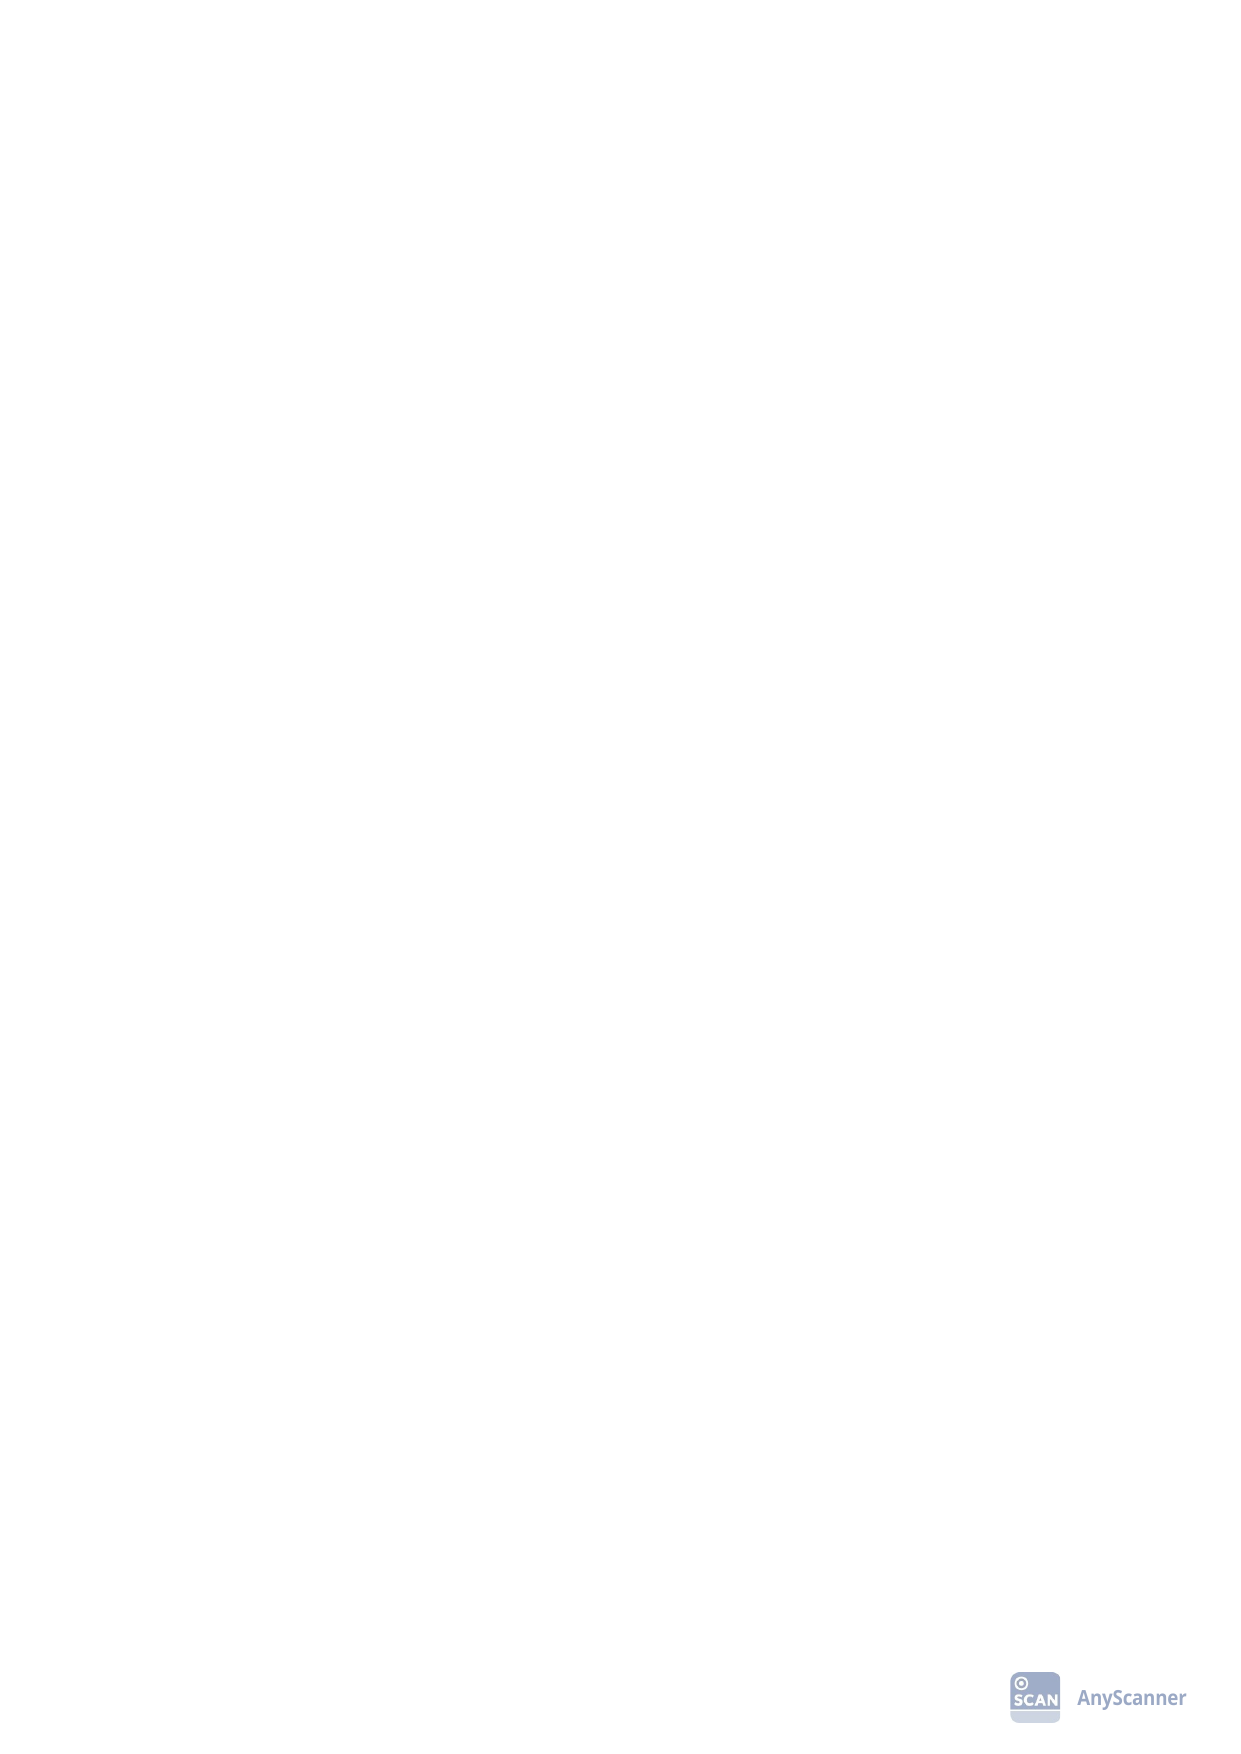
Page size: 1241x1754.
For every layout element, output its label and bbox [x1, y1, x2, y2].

picture [1010, 1672, 1061, 1723]
